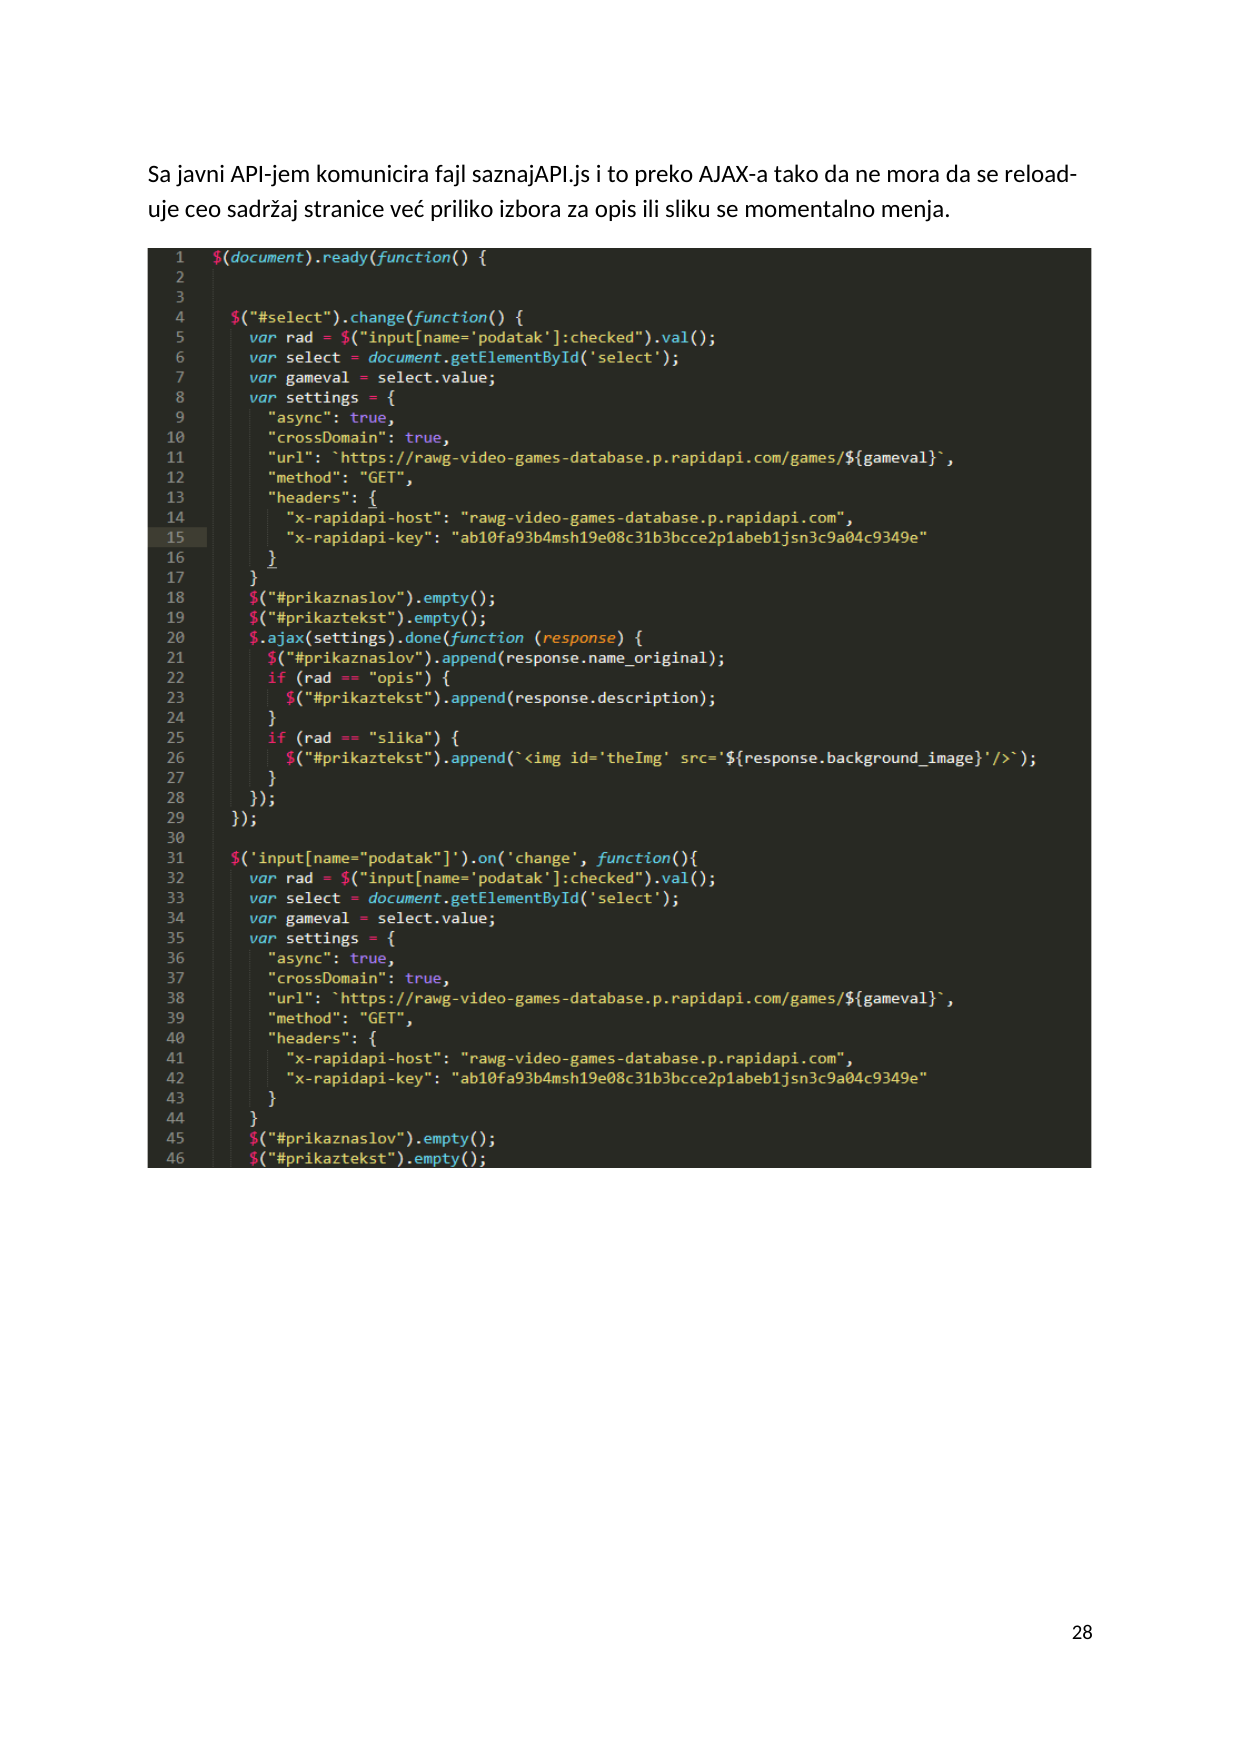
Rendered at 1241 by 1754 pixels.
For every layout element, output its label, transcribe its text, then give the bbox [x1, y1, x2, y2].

picture [147, 248, 1092, 1168]
text Sa javni API-jem komunicira fajl saznajAPI.js i to preko AJAX-a tako da ne mora da se reload-uje ceo sadržaj stranice već priliko izbora za opis ili sliku se momentalno menja. [148, 158, 1093, 223]
